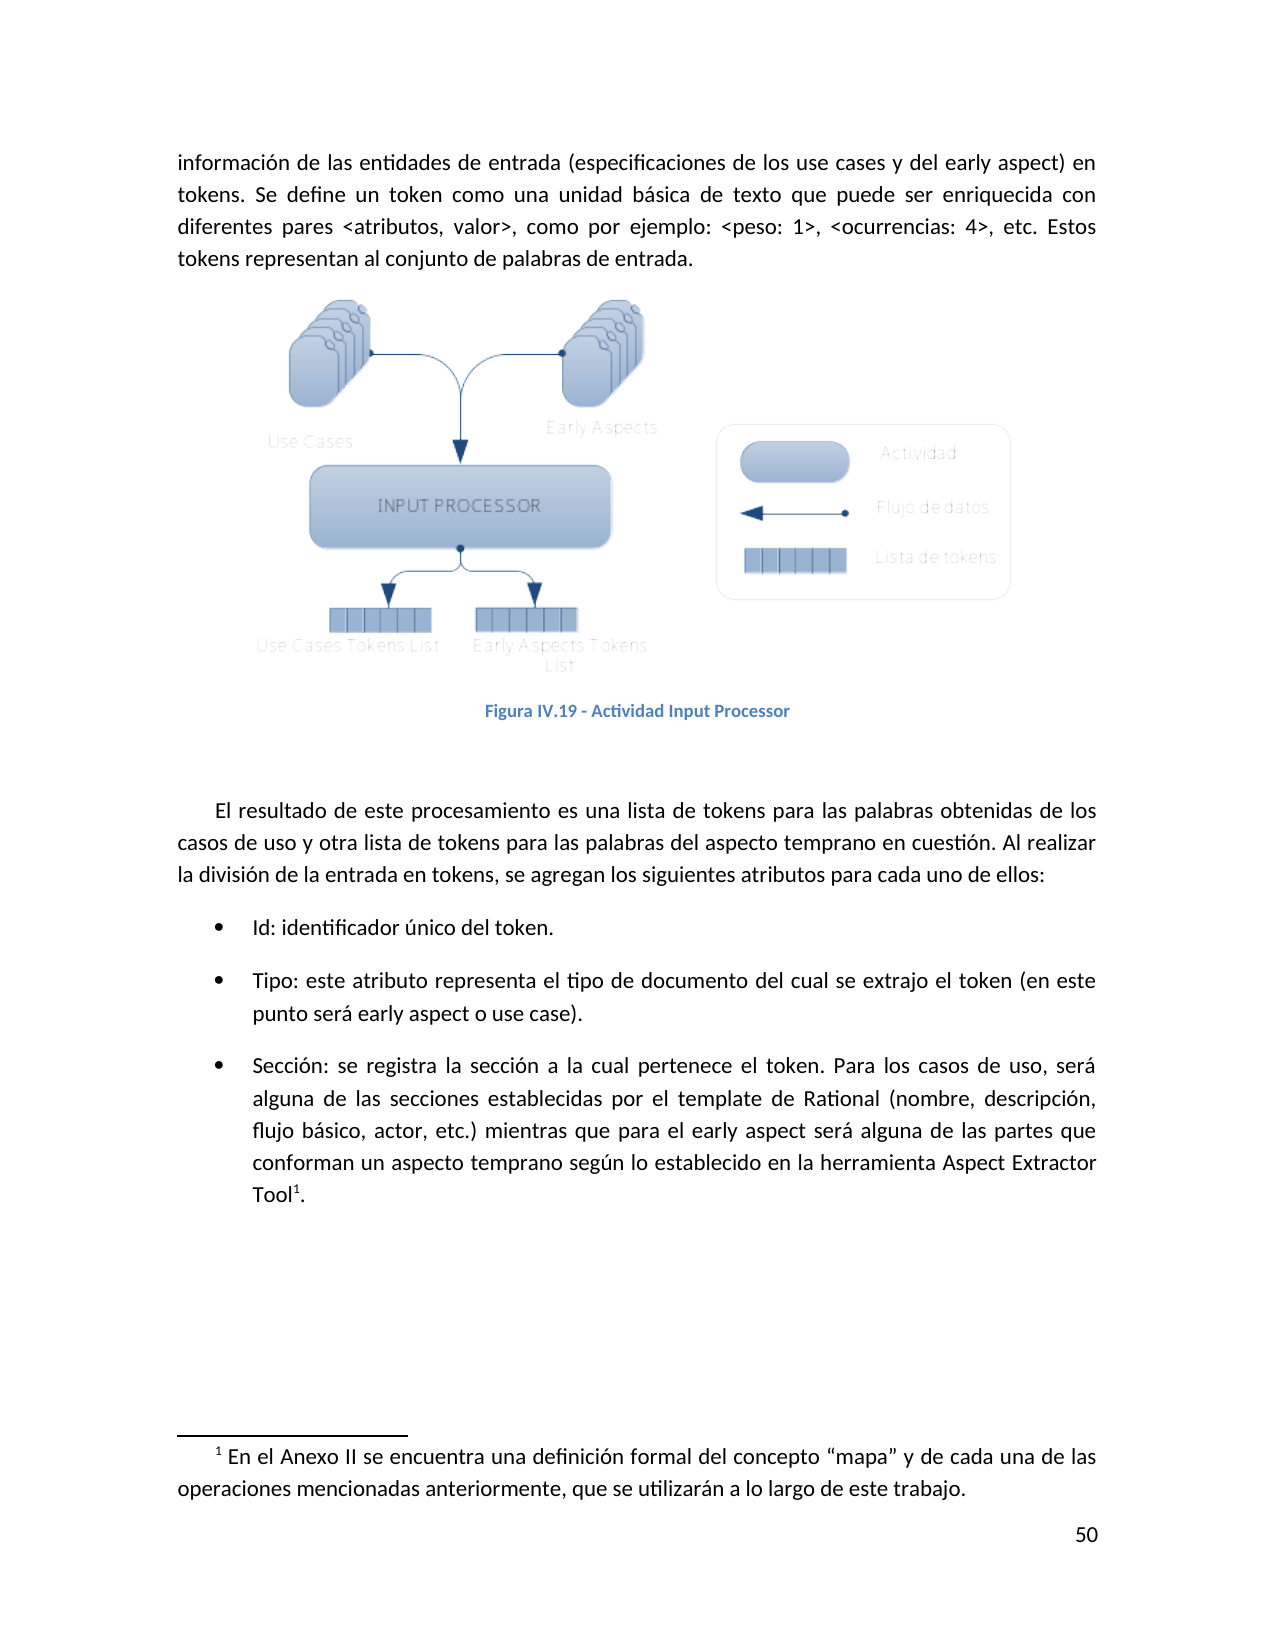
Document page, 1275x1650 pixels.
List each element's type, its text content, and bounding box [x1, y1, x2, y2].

list Tipo: este atributo representa el tipo de documento del cual se extrajo el token (en este punto será early aspect o use case). [215, 966, 1098, 1027]
list Id: identificador único del token. [215, 913, 1098, 941]
text El resultado de este procesamiento es una lista de tokens para las palabras obtenidas de los casos de uso y otra lista de tokens para las palabras del aspecto temprano en cuestión. Al realizar la división de la entrada en tokens, se agregan los siguientes atributos para cada uno de ellos: [177, 796, 1098, 888]
list Sección: se registra la sección a la cual pertenece el token. Para los casos de uso, será alguna de las secciones establecidas por el template de Rational (nombre, descripción, flujo básico, actor, etc.) mientras que para el early aspect será alguna de las partes que conforman un aspecto temprano según lo establecido en la herramienta Aspect Extractor Tool. [215, 1052, 1098, 1208]
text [177, 148, 1098, 272]
